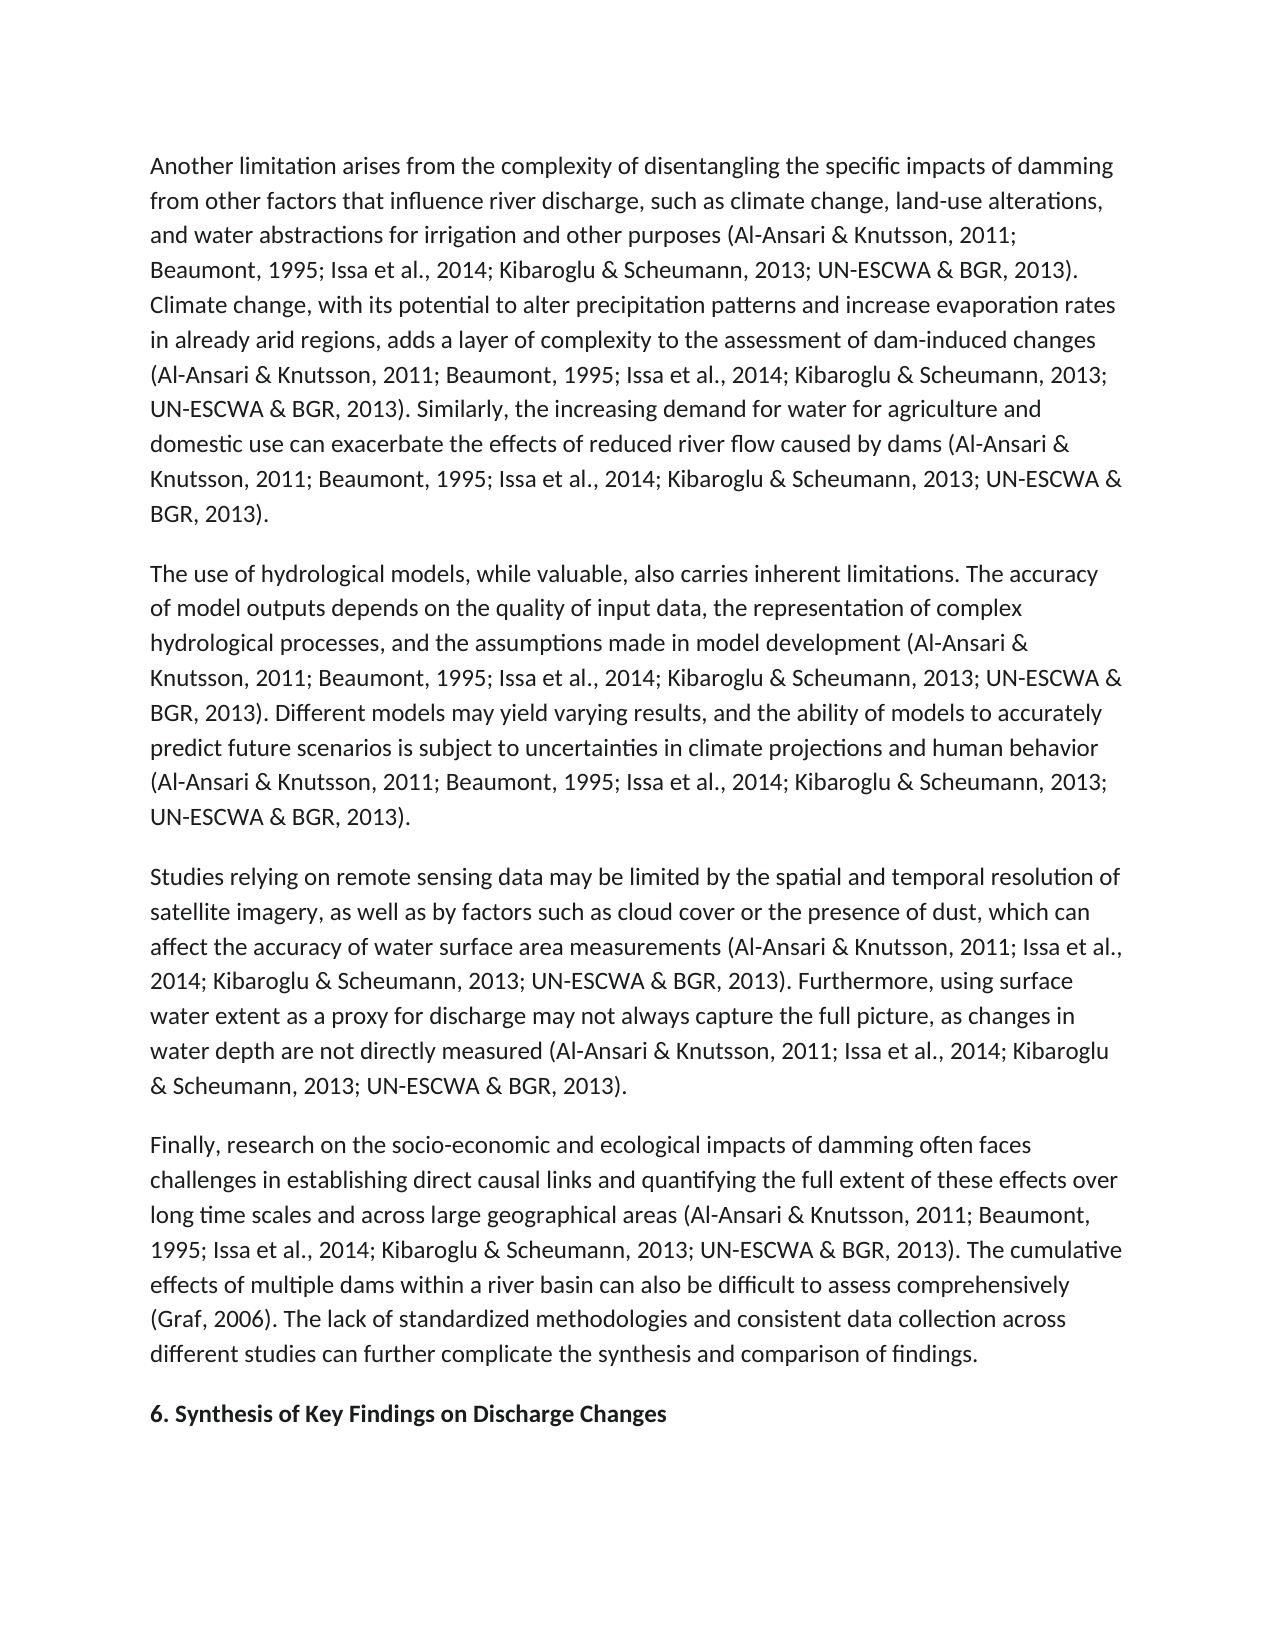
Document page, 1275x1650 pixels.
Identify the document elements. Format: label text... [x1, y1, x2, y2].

text The use of hydrological models, while valuable, also carries inherent limitations. The accuracy of model outputs depends on the quality of input data, the representation of complex hydrological processes, and the assumptions made in model development (Al-Ansari & Knutsson, 2011; Beaumont, 1995; Issa et al., 2014; Kibaroglu & Scheumann, 2013; UN-ESCWA & BGR, 2013). Different models may yield varying results, and the ability of models to accurately predict future scenarios is subject to uncertainties in climate projections and human behavior (Al-Ansari & Knutsson, 2011; Beaumont, 1995; Issa et al., 2014; Kibaroglu & Scheumann, 2013; UN-ESCWA & BGR, 2013). [150, 558, 1125, 832]
text Another limitation arises from the complexity of disentangling the specific impacts of damming from other factors that influence river discharge, such as climate change, land-use alterations, and water abstractions for irrigation and other purposes (Al-Ansari & Knutsson, 2011; Beaumont, 1995; Issa et al., 2014; Kibaroglu & Scheumann, 2013; UN-ESCWA & BGR, 2013). Climate change, with its potential to alter precipitation patterns and increase evaporation rates in already arid regions, adds a layer of complexity to the assessment of dam-induced changes (Al-Ansari & Knutsson, 2011; Beaumont, 1995; Issa et al., 2014; Kibaroglu & Scheumann, 2013; UN-ESCWA & BGR, 2013). Similarly, the increasing demand for water for agriculture and domestic use can exacerbate the effects of reduced river flow caused by dams (Al-Ansari & Knutsson, 2011; Beaumont, 1995; Issa et al., 2014; Kibaroglu & Scheumann, 2013; UN-ESCWA & BGR, 2013). [150, 150, 1125, 528]
text Studies relying on remote sensing data may be limited by the spatial and temporal resolution of satellite imagery, as well as by factors such as cloud cover or the presence of dust, which can affect the accuracy of water surface area measurements (Al-Ansari & Knutsson, 2011; Issa et al., 2014; Kibaroglu & Scheumann, 2013; UN-ESCWA & BGR, 2013). Furthermore, using surface water extent as a proxy for discharge may not always capture the full picture, as changes in water depth are not directly measured (Al-Ansari & Knutsson, 2011; Issa et al., 2014; Kibaroglu & Scheumann, 2013; UN-ESCWA & BGR, 2013). [150, 861, 1125, 1100]
text 6. Synthesis of Key Findings on Discharge Changes [150, 1398, 1125, 1429]
text Finally, research on the socio-economic and ecological impacts of damming often faces challenges in establishing direct causal links and quantifying the full extent of these effects over long time scales and across large geographical areas (Al-Ansari & Knutsson, 2011; Beaumont, 1995; Issa et al., 2014; Kibaroglu & Scheumann, 2013; UN-ESCWA & BGR, 2013). The cumulative effects of multiple dams within a river basin can also be difficult to assess comprehensively (Graf, 2006). The lack of standardized methodologies and consistent data collection across different studies can further complicate the synthesis and comparison of findings. [150, 1129, 1125, 1369]
